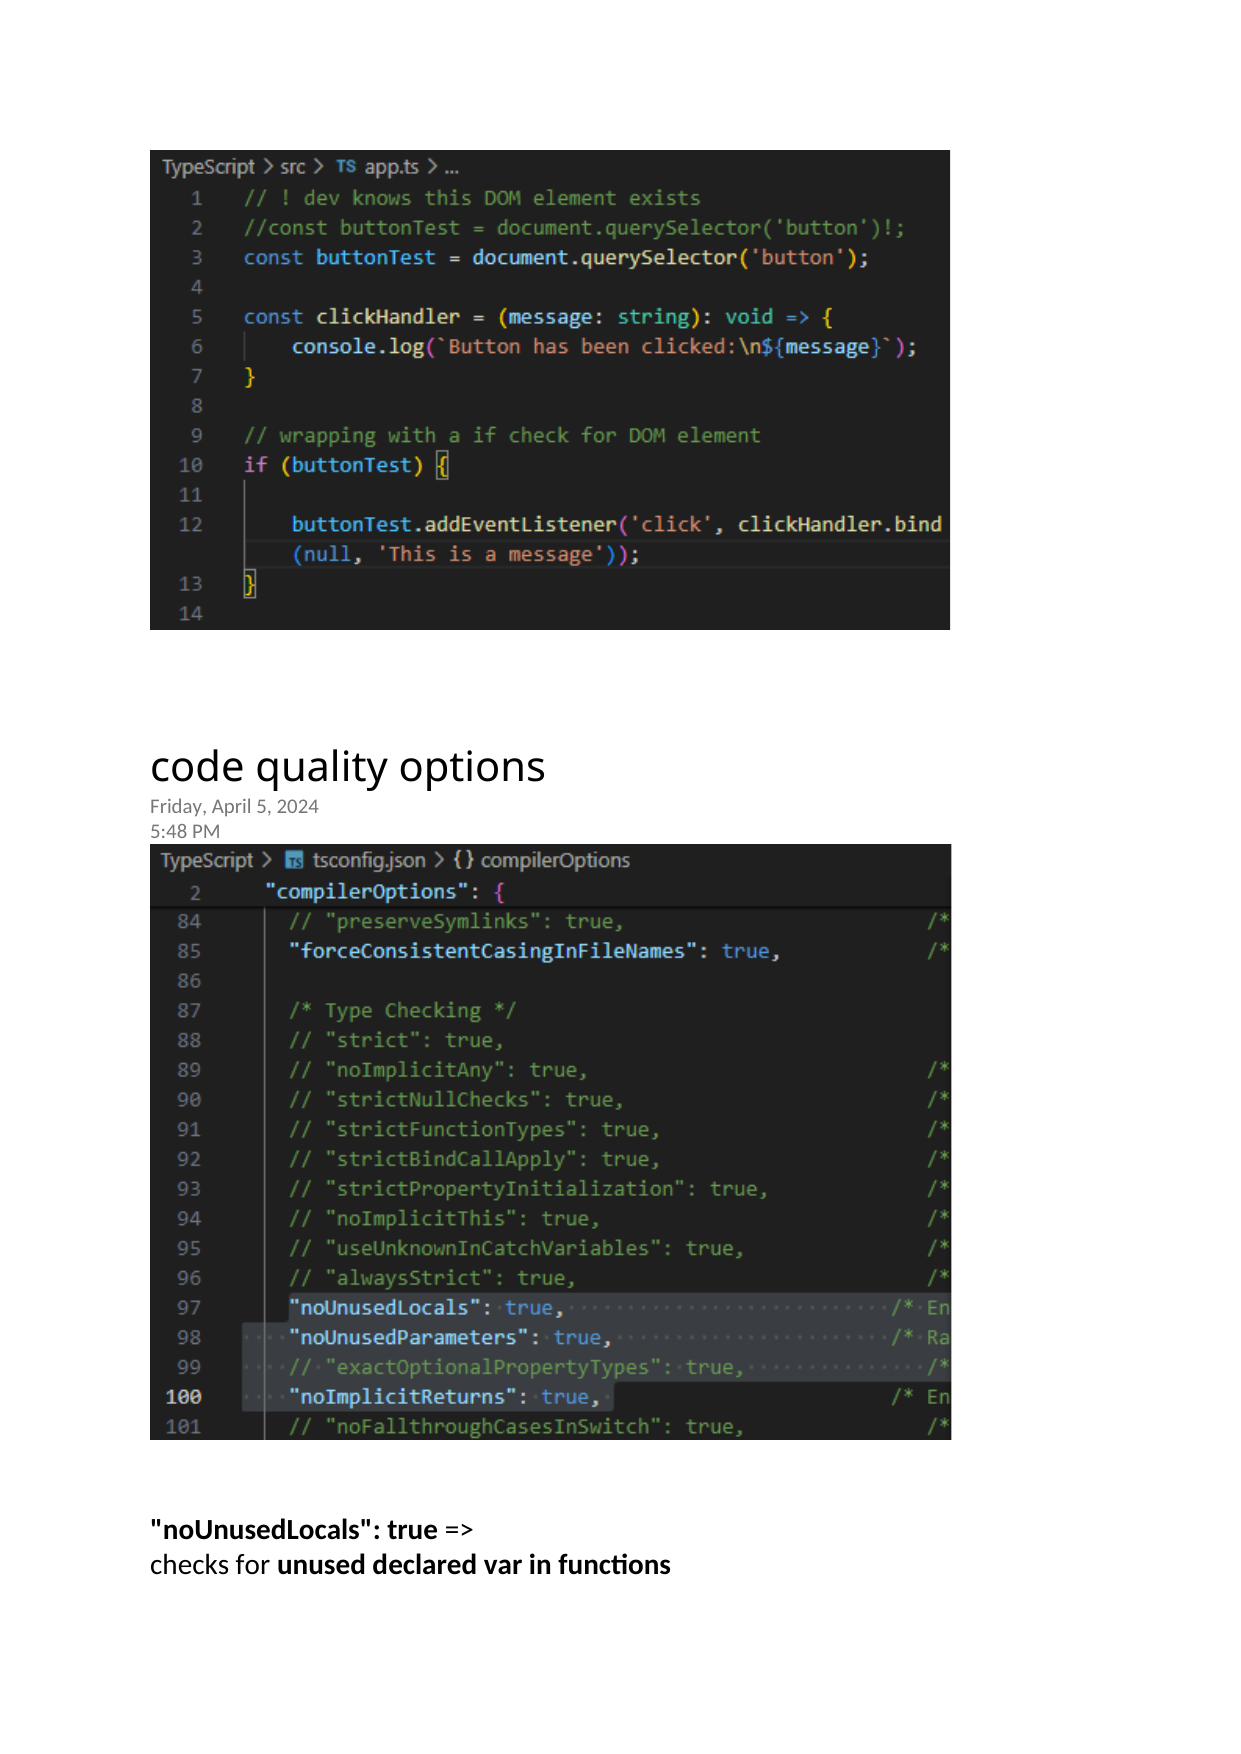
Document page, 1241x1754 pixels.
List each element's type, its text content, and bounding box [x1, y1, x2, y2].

text code quality options [150, 737, 1090, 793]
text 5:48 PM [150, 819, 1090, 844]
text "noUnusedLocals": true => [150, 1511, 1090, 1546]
picture [150, 150, 951, 630]
picture [150, 844, 952, 1440]
text checks for unused declared var in functions [150, 1546, 1090, 1582]
text Friday, April 5, 2024 [150, 793, 1090, 819]
